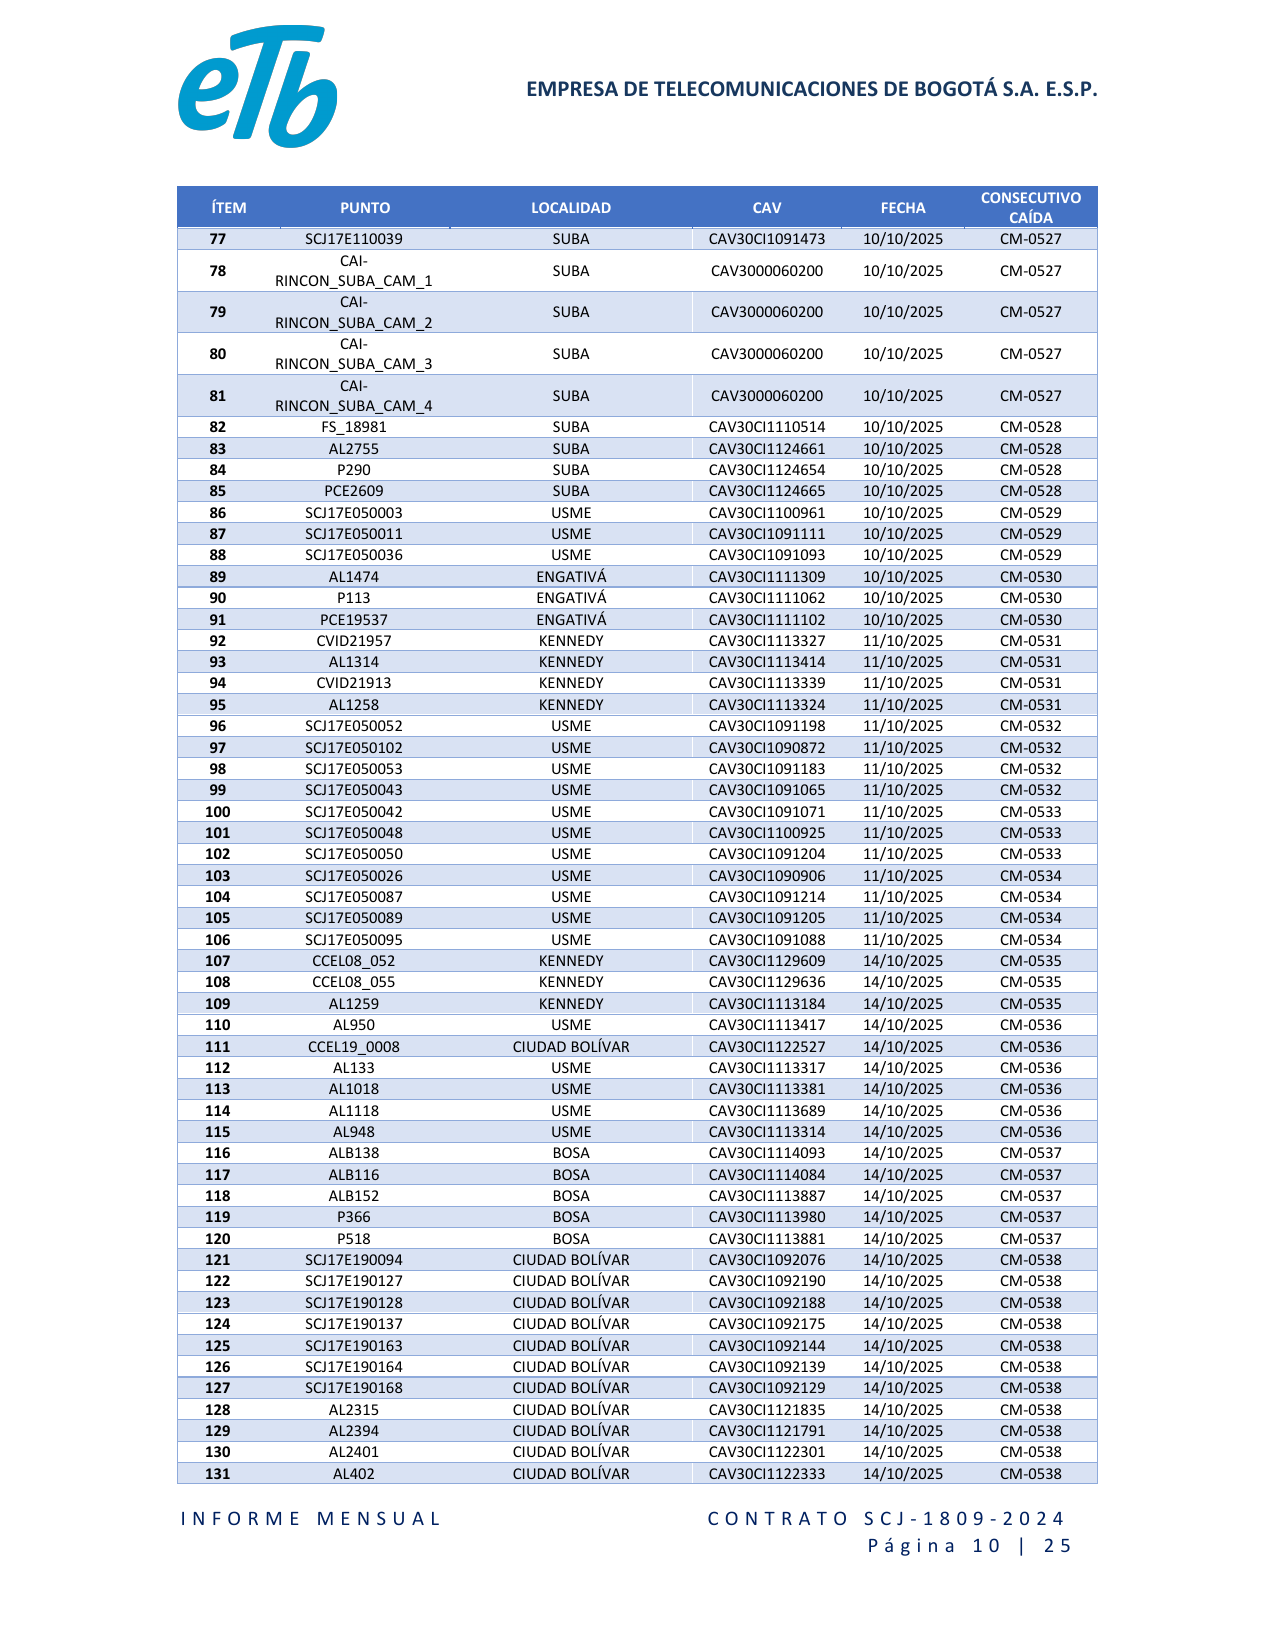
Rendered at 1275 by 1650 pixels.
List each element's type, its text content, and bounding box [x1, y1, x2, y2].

table_cell 10/10/2025 [842, 375, 965, 416]
table_cell CM-0533 [965, 801, 1097, 821]
table_cell 90 [178, 588, 258, 608]
table_cell USME [450, 780, 692, 800]
table_cell CIUDAD BOLÍVAR [450, 1292, 692, 1312]
table_cell 11/10/2025 [842, 673, 965, 693]
table_cell SCJ17E190164 [258, 1356, 450, 1376]
table_cell CM-0538 [965, 1463, 1097, 1483]
table_cell BOSA [450, 1164, 692, 1184]
table_cell 121 [178, 1249, 258, 1270]
table_cell SCJ17E050011 [258, 523, 450, 544]
table_cell CM-0534 [965, 886, 1097, 907]
table_cell CAV30CI1100961 [693, 502, 842, 522]
table_cell P113 [258, 588, 450, 608]
table_cell 11/10/2025 [842, 651, 965, 672]
table_cell KENNEDY [450, 950, 692, 971]
table_cell CAI-RINCON_SUBA_CAM_2 [258, 292, 450, 332]
table_cell SCJ17E190127 [258, 1271, 450, 1291]
table_cell CAV30CI1091473 [693, 229, 842, 249]
table_cell 14/10/2025 [842, 1207, 965, 1227]
table_cell 11/10/2025 [842, 929, 965, 949]
table_cell CAV30CI1113417 [693, 1015, 842, 1035]
table_cell 14/10/2025 [842, 1079, 965, 1099]
table_cell USME [450, 1121, 692, 1142]
table_cell 103 [178, 865, 258, 885]
table_cell CM-0536 [965, 1100, 1097, 1120]
table_cell USME [450, 523, 692, 544]
table_cell USME [450, 716, 692, 736]
table_cell CCEL19_0008 [258, 1036, 450, 1056]
table_cell CAI-RINCON_SUBA_CAM_3 [258, 333, 450, 374]
table_cell USME [450, 545, 692, 565]
table_cell SCJ17E190094 [258, 1249, 450, 1270]
table_cell CAV30CI1090906 [693, 865, 842, 885]
table_cell CIUDAD BOLÍVAR [450, 1036, 692, 1056]
table_cell CAV30CI1092076 [693, 1249, 842, 1270]
table_cell CM-0532 [965, 716, 1097, 736]
table_cell 11/10/2025 [842, 908, 965, 928]
table_cell 11/10/2025 [842, 737, 965, 757]
table_cell 14/10/2025 [842, 1143, 965, 1163]
table_cell CM-0528 [965, 417, 1097, 437]
table_cell KENNEDY [450, 993, 692, 1013]
table_cell CAV30CI1110514 [693, 417, 842, 437]
table_cell CIUDAD BOLÍVAR [450, 1399, 692, 1419]
table_cell 77 [178, 229, 258, 249]
picture [177, 25, 338, 149]
table_cell CIUDAD BOLÍVAR [450, 1420, 692, 1441]
table_cell 107 [178, 950, 258, 971]
table_cell 11/10/2025 [842, 844, 965, 864]
table_cell 84 [178, 459, 258, 479]
table_cell AL2394 [258, 1420, 450, 1441]
table_cell AL1474 [258, 566, 450, 586]
table_cell 93 [178, 651, 258, 672]
table_cell CM-0538 [965, 1292, 1097, 1312]
table_cell CAV30CI1121791 [693, 1420, 842, 1441]
table_cell ALB138 [258, 1143, 450, 1163]
table_cell BOSA [450, 1228, 692, 1248]
table_cell 14/10/2025 [842, 1420, 965, 1441]
table_cell CAV30CI1124661 [693, 438, 842, 458]
table_cell P366 [258, 1207, 450, 1227]
table_cell CM-0535 [965, 950, 1097, 971]
table_cell 10/10/2025 [842, 459, 965, 479]
table_cell CIUDAD BOLÍVAR [450, 1356, 692, 1376]
table_cell PCE2609 [258, 481, 450, 501]
table_cell SUBA [450, 292, 692, 332]
table_header LOCALIDAD [451, 187, 692, 227]
table_cell CM-0534 [965, 865, 1097, 885]
table_cell 14/10/2025 [842, 1442, 965, 1462]
table_cell CAV30CI1113414 [693, 651, 842, 672]
table_cell 11/10/2025 [842, 886, 965, 907]
table_cell USME [450, 844, 692, 864]
table_cell 119 [178, 1207, 258, 1227]
table_cell CM-0535 [965, 993, 1097, 1013]
table_cell 89 [178, 566, 258, 586]
table_cell SUBA [450, 229, 692, 249]
table_cell CAV30CI1111102 [693, 609, 842, 629]
table_cell CIUDAD BOLÍVAR [450, 1442, 692, 1462]
table_cell CAV30CI1092129 [693, 1378, 842, 1398]
table_cell CM-0538 [965, 1314, 1097, 1334]
table_cell 94 [178, 673, 258, 693]
table_cell CM-0536 [965, 1036, 1097, 1056]
table_cell USME [450, 865, 692, 885]
table_cell CAV30CI1113881 [693, 1228, 842, 1248]
table_cell CAV3000060200 [693, 333, 842, 374]
table_header PUNTO [281, 187, 449, 227]
table_cell BOSA [450, 1185, 692, 1206]
table_cell SCJ17E050026 [258, 865, 450, 885]
table_cell 96 [178, 716, 258, 736]
table_cell AL1314 [258, 651, 450, 672]
table_cell SUBA [450, 333, 692, 374]
table_cell 14/10/2025 [842, 1228, 965, 1248]
table_cell CM-0533 [965, 822, 1097, 843]
table_cell CAV30CI1129609 [693, 950, 842, 971]
table_cell CIUDAD BOLÍVAR [450, 1314, 692, 1334]
table_cell CM-0528 [965, 438, 1097, 458]
table_cell SCJ17E050102 [258, 737, 450, 757]
table_cell 14/10/2025 [842, 1463, 965, 1483]
table_cell 10/10/2025 [842, 417, 965, 437]
table_cell CM-0536 [965, 1079, 1097, 1099]
table_cell 14/10/2025 [842, 1185, 965, 1206]
table_cell CAV30CI1129636 [693, 972, 842, 992]
table_cell CAV30CI1092139 [693, 1356, 842, 1376]
table_cell SCJ17E190163 [258, 1335, 450, 1355]
table_cell 11/10/2025 [842, 822, 965, 843]
table_cell CM-0529 [965, 502, 1097, 522]
table_cell 11/10/2025 [842, 780, 965, 800]
table_cell 10/10/2025 [842, 609, 965, 629]
table_cell CM-0537 [965, 1207, 1097, 1227]
table_cell CAV3000060200 [693, 250, 842, 291]
table_cell CAV30CI1113327 [693, 630, 842, 650]
table_cell SCJ17E110039 [258, 229, 450, 249]
table_cell 91 [178, 609, 258, 629]
table_cell CM-0528 [965, 459, 1097, 479]
table_cell CM-0536 [965, 1121, 1097, 1142]
table_cell 14/10/2025 [842, 1271, 965, 1291]
table_cell CAV30CI1113689 [693, 1100, 842, 1120]
table_cell 14/10/2025 [842, 1335, 965, 1355]
table_cell CAV30CI1100925 [693, 822, 842, 843]
table_cell 100 [178, 801, 258, 821]
table_cell CM-0538 [965, 1420, 1097, 1441]
table_cell 11/10/2025 [842, 716, 965, 736]
table_cell CAV30CI1122333 [693, 1463, 842, 1483]
table_cell SCJ17E190128 [258, 1292, 450, 1312]
table_cell 14/10/2025 [842, 1292, 965, 1312]
table_cell 99 [178, 780, 258, 800]
table_cell 10/10/2025 [842, 502, 965, 522]
table_cell CAV30CI1092188 [693, 1292, 842, 1312]
table_cell CM-0531 [965, 694, 1097, 714]
table_cell SCJ17E050089 [258, 908, 450, 928]
table_cell 14/10/2025 [842, 1249, 965, 1270]
table_cell 14/10/2025 [842, 1356, 965, 1376]
table_cell SCJ17E050043 [258, 780, 450, 800]
table_cell CM-0530 [965, 566, 1097, 586]
table_cell AL133 [258, 1057, 450, 1077]
table_cell CM-0529 [965, 523, 1097, 544]
table_cell CAV30CI1092144 [693, 1335, 842, 1355]
table_cell CAV30CI1113324 [693, 694, 842, 714]
table_cell CM-0535 [965, 972, 1097, 992]
table_cell CAV30CI1091204 [693, 844, 842, 864]
table_cell CAV30CI1091093 [693, 545, 842, 565]
table_cell KENNEDY [450, 694, 692, 714]
table_cell CAV30CI1113314 [693, 1121, 842, 1142]
table_cell 88 [178, 545, 258, 565]
table_cell CM-0537 [965, 1164, 1097, 1184]
table_header CONSECUTIVO CAÍDA [965, 187, 1097, 227]
table_cell CAV30CI1113381 [693, 1079, 842, 1099]
table_cell CAV30CI1114093 [693, 1143, 842, 1163]
table_cell AL950 [258, 1015, 450, 1035]
table_cell 112 [178, 1057, 258, 1077]
table_cell CM-0537 [965, 1143, 1097, 1163]
table_cell 14/10/2025 [842, 993, 965, 1013]
table_cell 10/10/2025 [842, 438, 965, 458]
table_cell 129 [178, 1420, 258, 1441]
table_cell ENGATIVÁ [450, 566, 692, 586]
table_cell CM-0538 [965, 1271, 1097, 1291]
table_cell CAV30CI1124654 [693, 459, 842, 479]
table_cell 11/10/2025 [842, 630, 965, 650]
table_cell 115 [178, 1121, 258, 1142]
table_cell 118 [178, 1185, 258, 1206]
table_cell CM-0538 [965, 1399, 1097, 1419]
table_cell USME [450, 1057, 692, 1077]
table_cell CAV30CI1113339 [693, 673, 842, 693]
table_cell USME [450, 1015, 692, 1035]
table_cell USME [450, 737, 692, 757]
table_cell USME [450, 1100, 692, 1120]
table_cell 128 [178, 1399, 258, 1419]
table_cell CAI-RINCON_SUBA_CAM_1 [258, 250, 450, 291]
table_cell CAV30CI1090872 [693, 737, 842, 757]
table_cell CAV30CI1091071 [693, 801, 842, 821]
table_cell CAV30CI1114084 [693, 1164, 842, 1184]
table_cell SUBA [450, 250, 692, 291]
table_cell CAV30CI1091183 [693, 758, 842, 778]
table_header FECHA [842, 187, 964, 227]
table_cell SCJ17E050048 [258, 822, 450, 843]
table_cell CAV30CI1121835 [693, 1399, 842, 1419]
table_cell CM-0530 [965, 609, 1097, 629]
table_cell 81 [178, 375, 258, 416]
table_cell AL2315 [258, 1399, 450, 1419]
table_cell 131 [178, 1463, 258, 1483]
table_cell CM-0538 [965, 1356, 1097, 1376]
table_cell 122 [178, 1271, 258, 1291]
table_cell SUBA [450, 481, 692, 501]
table_cell CM-0528 [965, 481, 1097, 501]
table_cell CAV30CI1091065 [693, 780, 842, 800]
table_cell SCJ17E050003 [258, 502, 450, 522]
table_cell 105 [178, 908, 258, 928]
table_cell PCE19537 [258, 609, 450, 629]
table_cell CIUDAD BOLÍVAR [450, 1335, 692, 1355]
table_cell SUBA [450, 375, 692, 416]
table_cell CVID21913 [258, 673, 450, 693]
table_cell SCJ17E190137 [258, 1314, 450, 1334]
table_cell USME [450, 908, 692, 928]
table_cell SCJ17E050042 [258, 801, 450, 821]
picture [287, 95, 317, 134]
table_cell 10/10/2025 [842, 229, 965, 249]
table_cell CAV30CI1092175 [693, 1314, 842, 1334]
table_cell AL402 [258, 1463, 450, 1483]
table_cell SCJ17E050050 [258, 844, 450, 864]
table_cell SCJ17E190168 [258, 1378, 450, 1398]
table_cell 14/10/2025 [842, 1015, 965, 1035]
table_cell 125 [178, 1335, 258, 1355]
table_cell 104 [178, 886, 258, 907]
table_cell 82 [178, 417, 258, 437]
table_cell 10/10/2025 [842, 250, 965, 291]
table_cell KENNEDY [450, 630, 692, 650]
table_cell USME [450, 502, 692, 522]
table_cell CM-0538 [965, 1442, 1097, 1462]
table_cell 11/10/2025 [842, 801, 965, 821]
table_cell CM-0527 [965, 250, 1097, 291]
table_cell 85 [178, 481, 258, 501]
table_cell 98 [178, 758, 258, 778]
table_cell 14/10/2025 [842, 1057, 965, 1077]
table_cell CM-0534 [965, 929, 1097, 949]
table_cell USME [450, 801, 692, 821]
table_cell CAV30CI1111309 [693, 566, 842, 586]
table_cell CCEL08_052 [258, 950, 450, 971]
table_cell 123 [178, 1292, 258, 1312]
table_cell CAV30CI1113317 [693, 1057, 842, 1077]
table_cell FS_18981 [258, 417, 450, 437]
table_cell CM-0532 [965, 780, 1097, 800]
table_cell CAV30CI1091214 [693, 886, 842, 907]
table_cell USME [450, 886, 692, 907]
table_cell CM-0537 [965, 1228, 1097, 1248]
table_cell CAV30CI1113887 [693, 1185, 842, 1206]
table_cell P518 [258, 1228, 450, 1248]
table_cell AL2401 [258, 1442, 450, 1462]
table_cell BOSA [450, 1207, 692, 1227]
table_cell 10/10/2025 [842, 545, 965, 565]
table_cell 97 [178, 737, 258, 757]
table_cell CM-0531 [965, 673, 1097, 693]
table_cell 116 [178, 1143, 258, 1163]
table_cell CAV30CI1113184 [693, 993, 842, 1013]
table_cell 14/10/2025 [842, 972, 965, 992]
table_cell 14/10/2025 [842, 1378, 965, 1398]
table_cell CAV30CI1091205 [693, 908, 842, 928]
table_cell 79 [178, 292, 258, 332]
table_cell CAV30CI1122527 [693, 1036, 842, 1056]
table_cell CM-0527 [965, 333, 1097, 374]
table_cell CAV30CI1111062 [693, 588, 842, 608]
table_cell ALB152 [258, 1185, 450, 1206]
table_cell CM-0527 [965, 375, 1097, 416]
table_cell 10/10/2025 [842, 523, 965, 544]
table_cell CAV3000060200 [693, 292, 842, 332]
table_cell 11/10/2025 [842, 865, 965, 885]
table_cell CVID21957 [258, 630, 450, 650]
table_cell 111 [178, 1036, 258, 1056]
table_cell USME [450, 758, 692, 778]
table_cell SUBA [450, 459, 692, 479]
table_cell CIUDAD BOLÍVAR [450, 1249, 692, 1270]
table_cell 92 [178, 630, 258, 650]
table_cell USME [450, 822, 692, 843]
table_cell 95 [178, 694, 258, 714]
table_cell 101 [178, 822, 258, 843]
table_cell CAV30CI1091111 [693, 523, 842, 544]
table_cell 14/10/2025 [842, 1164, 965, 1184]
table_cell CAV30CI1091088 [693, 929, 842, 949]
table_cell ENGATIVÁ [450, 588, 692, 608]
table_cell 78 [178, 250, 258, 291]
table_cell 14/10/2025 [842, 1100, 965, 1120]
table_cell 10/10/2025 [842, 588, 965, 608]
table_cell CM-0531 [965, 651, 1097, 672]
table_cell 10/10/2025 [842, 292, 965, 332]
table_cell 14/10/2025 [842, 1036, 965, 1056]
table_cell SCJ17E050052 [258, 716, 450, 736]
table_cell 113 [178, 1079, 258, 1099]
table_cell 14/10/2025 [842, 1399, 965, 1419]
table_cell CAV30CI1092190 [693, 1271, 842, 1291]
table_cell CAI-RINCON_SUBA_CAM_4 [258, 375, 450, 416]
table_cell 10/10/2025 [842, 566, 965, 586]
table_cell CM-0532 [965, 758, 1097, 778]
table_cell CAV30CI1091198 [693, 716, 842, 736]
table_cell CAV30CI1113980 [693, 1207, 842, 1227]
table_cell AL1118 [258, 1100, 450, 1120]
table_cell USME [450, 929, 692, 949]
table_cell CM-0531 [965, 630, 1097, 650]
table_cell SUBA [450, 438, 692, 458]
table_cell 117 [178, 1164, 258, 1184]
table_cell CM-0536 [965, 1057, 1097, 1077]
table_cell USME [450, 1079, 692, 1099]
table_cell ALB116 [258, 1164, 450, 1184]
table_cell CM-0534 [965, 908, 1097, 928]
table_cell P290 [258, 459, 450, 479]
table_cell CM-0538 [965, 1335, 1097, 1355]
table_cell BOSA [450, 1143, 692, 1163]
table_cell SCJ17E050095 [258, 929, 450, 949]
table_cell CM-0538 [965, 1378, 1097, 1398]
table_cell 120 [178, 1228, 258, 1248]
table_cell CAV30CI1122301 [693, 1442, 842, 1462]
table_cell AL1018 [258, 1079, 450, 1099]
table_cell KENNEDY [450, 673, 692, 693]
table_cell CM-0537 [965, 1185, 1097, 1206]
table_cell CIUDAD BOLÍVAR [450, 1271, 692, 1291]
table_cell AL2755 [258, 438, 450, 458]
table_cell 83 [178, 438, 258, 458]
table_cell CM-0536 [965, 1015, 1097, 1035]
table_cell CM-0529 [965, 545, 1097, 565]
table_cell 10/10/2025 [842, 333, 965, 374]
table_cell 108 [178, 972, 258, 992]
table_cell 124 [178, 1314, 258, 1334]
table_cell CM-0527 [965, 292, 1097, 332]
table_cell 86 [178, 502, 258, 522]
table_cell 11/10/2025 [842, 758, 965, 778]
table_cell CAV3000060200 [693, 375, 842, 416]
table_cell 102 [178, 844, 258, 864]
table_cell 10/10/2025 [842, 481, 965, 501]
table_cell 110 [178, 1015, 258, 1035]
table_cell CCEL08_055 [258, 972, 450, 992]
table_cell SCJ17E050053 [258, 758, 450, 778]
table_cell ENGATIVÁ [450, 609, 692, 629]
table_cell CIUDAD BOLÍVAR [450, 1378, 692, 1398]
table_cell CM-0527 [965, 229, 1097, 249]
table_cell CM-0533 [965, 844, 1097, 864]
table_cell SUBA [450, 417, 692, 437]
table_cell 130 [178, 1442, 258, 1462]
table_cell 126 [178, 1356, 258, 1376]
table_cell AL948 [258, 1121, 450, 1142]
table_cell 106 [178, 929, 258, 949]
table_cell CM-0532 [965, 737, 1097, 757]
table_cell CM-0538 [965, 1249, 1097, 1270]
table_cell 14/10/2025 [842, 950, 965, 971]
table_cell 14/10/2025 [842, 1314, 965, 1334]
table_cell 14/10/2025 [842, 1121, 965, 1142]
table_cell 114 [178, 1100, 258, 1120]
table_cell SCJ17E050087 [258, 886, 450, 907]
table_cell KENNEDY [450, 651, 692, 672]
table_cell CM-0530 [965, 588, 1097, 608]
table_cell 109 [178, 993, 258, 1013]
table_header ÍTEM [178, 187, 280, 227]
table_cell KENNEDY [450, 972, 692, 992]
table_cell AL1259 [258, 993, 450, 1013]
table_cell 80 [178, 333, 258, 374]
table_cell CAV30CI1124665 [693, 481, 842, 501]
table_cell SCJ17E050036 [258, 545, 450, 565]
table_cell CIUDAD BOLÍVAR [450, 1463, 692, 1483]
table_cell 11/10/2025 [842, 694, 965, 714]
table_cell 87 [178, 523, 258, 544]
table_cell 127 [178, 1378, 258, 1398]
table_header CAV [693, 187, 841, 227]
table_cell AL1258 [258, 694, 450, 714]
